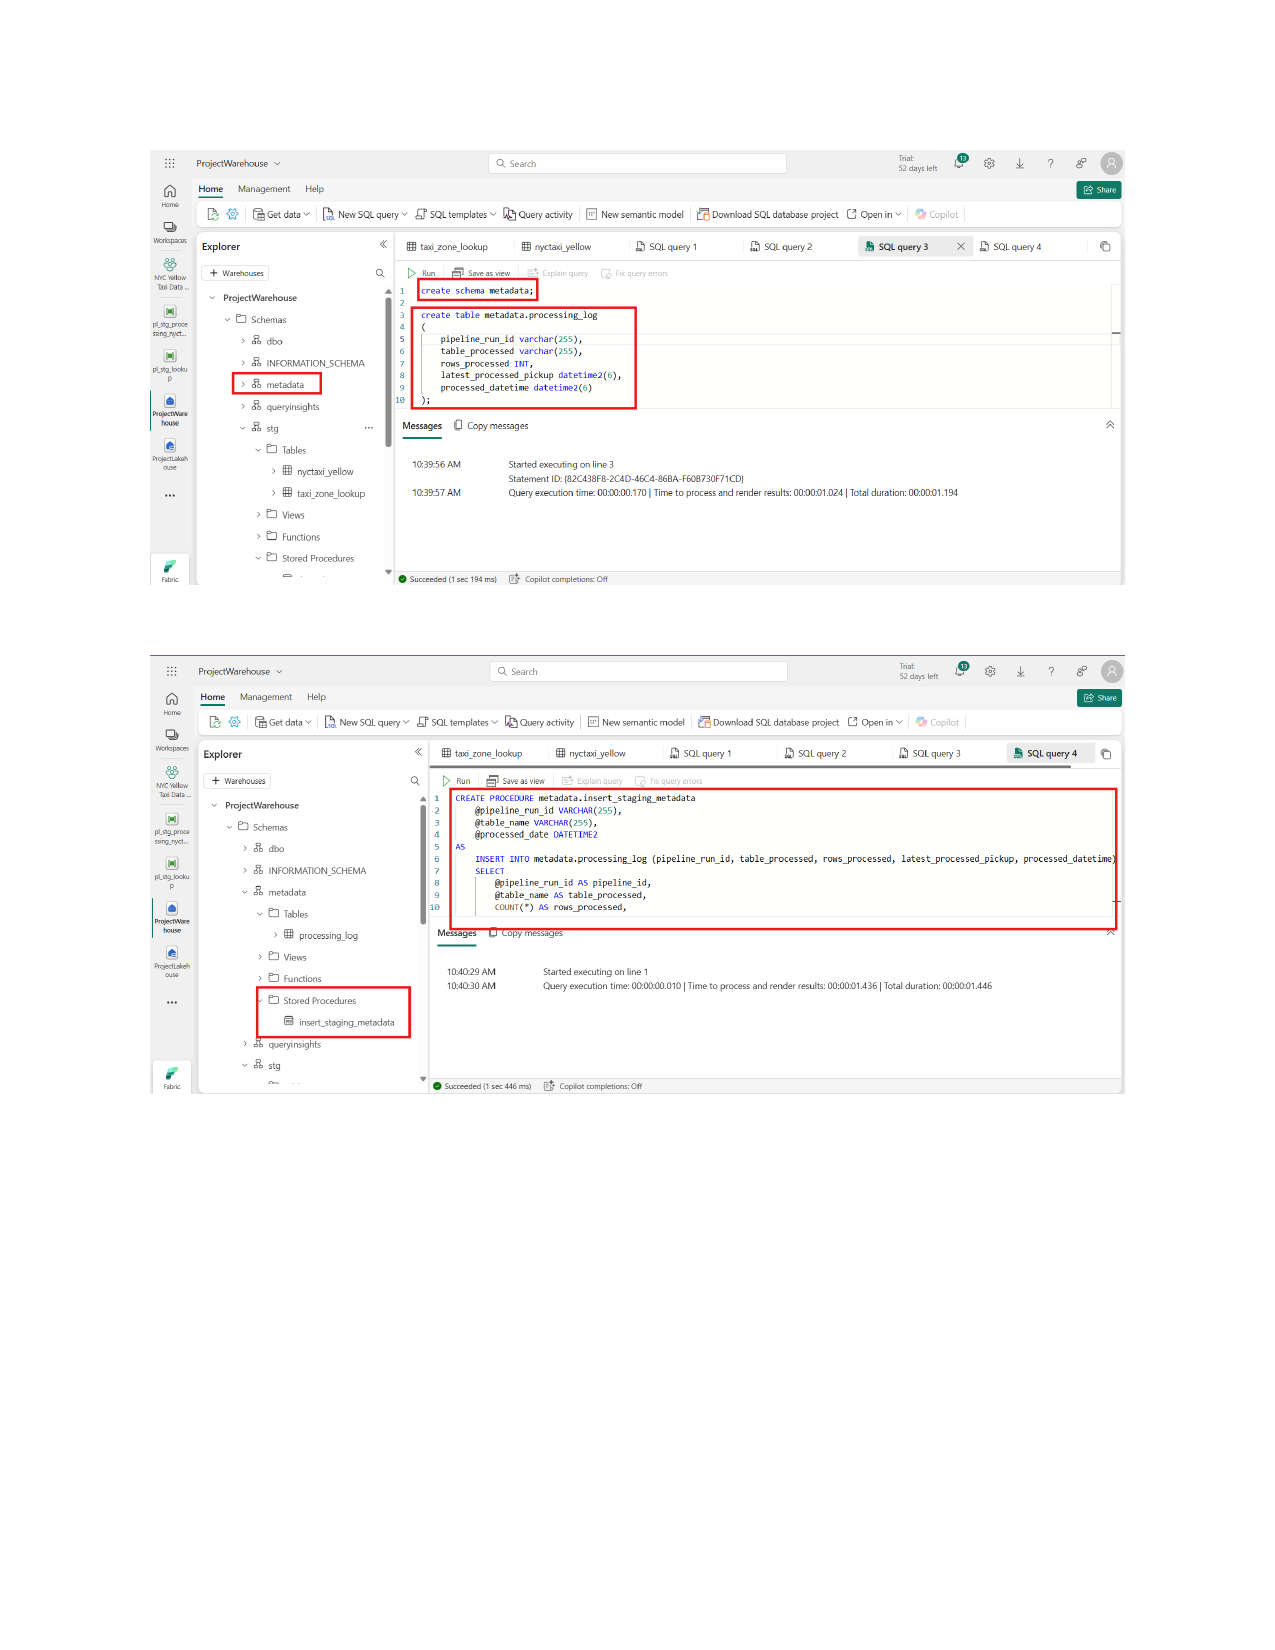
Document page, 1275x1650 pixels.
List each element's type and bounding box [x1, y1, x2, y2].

picture [150, 655, 1125, 1094]
picture [150, 150, 1125, 585]
